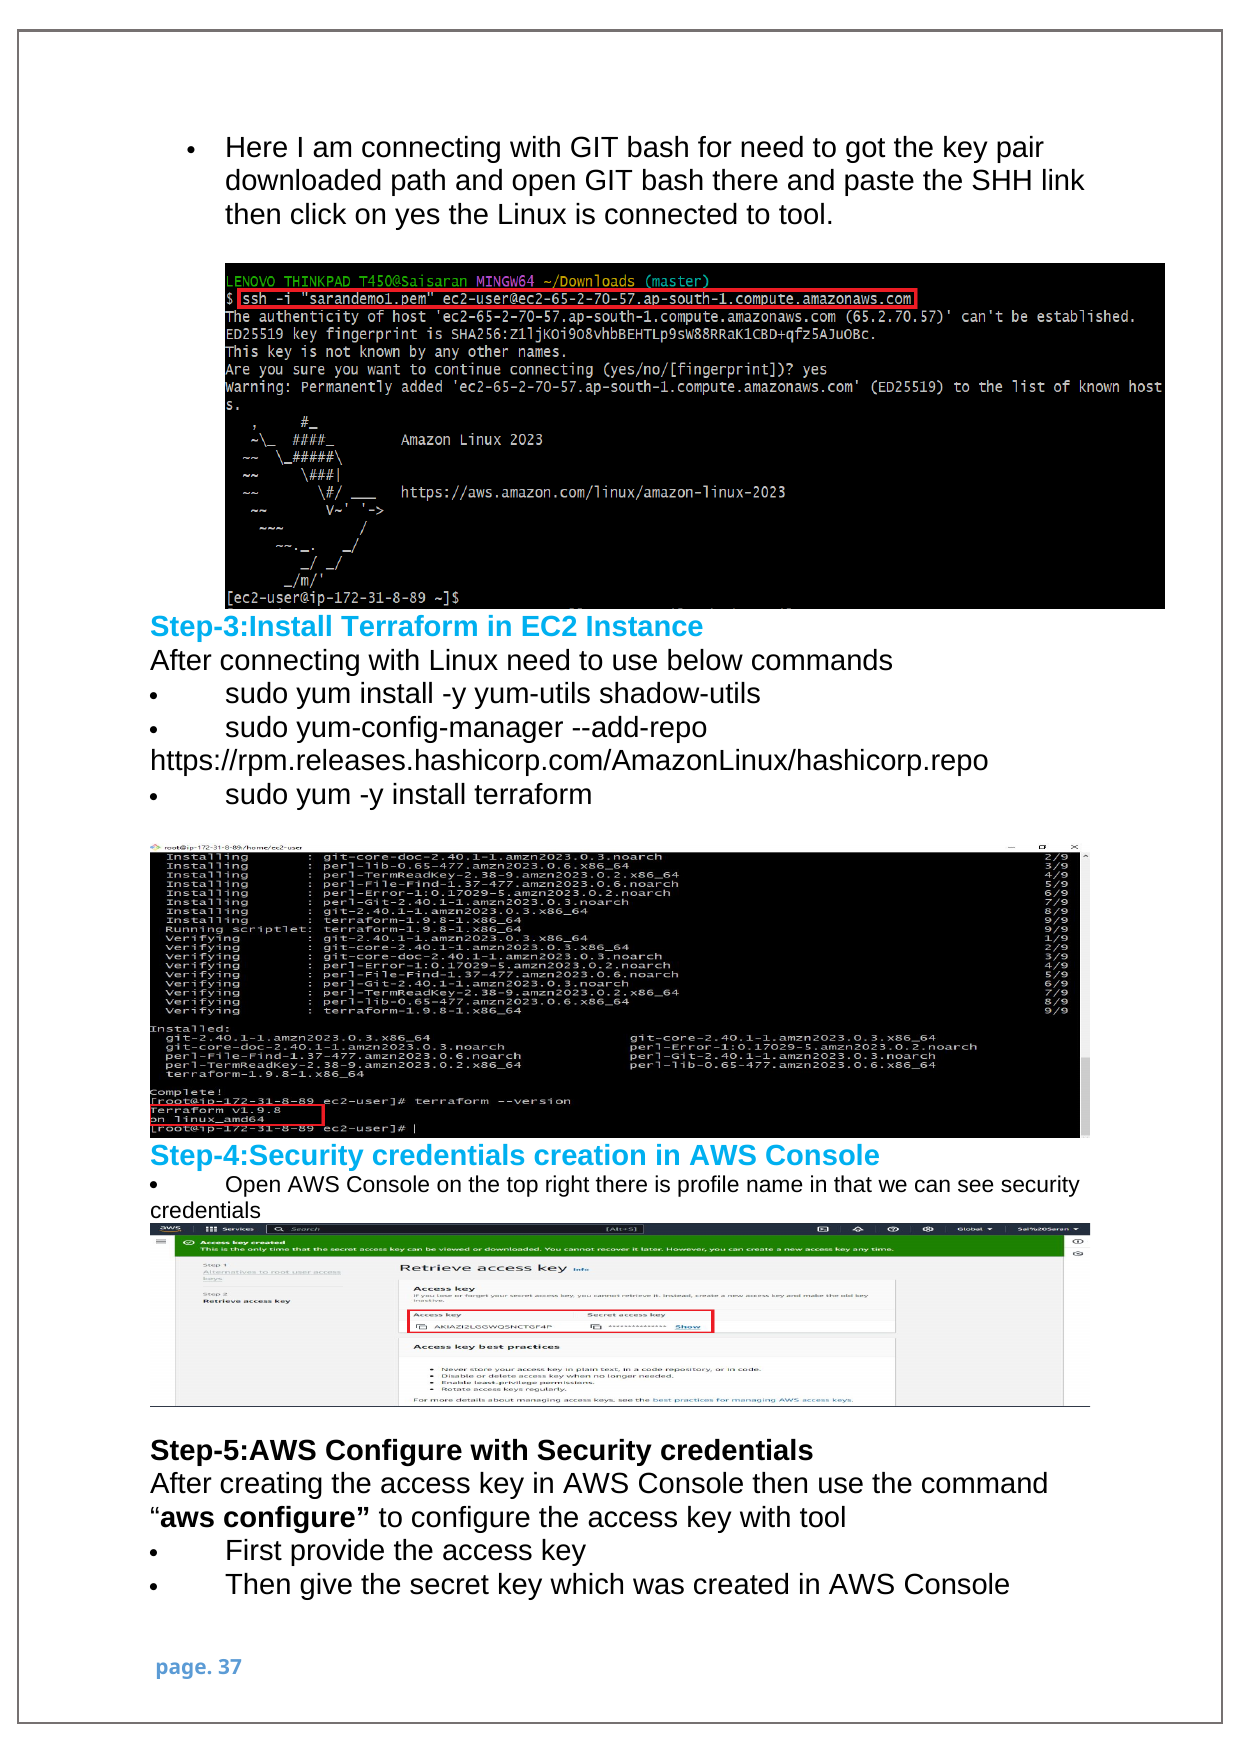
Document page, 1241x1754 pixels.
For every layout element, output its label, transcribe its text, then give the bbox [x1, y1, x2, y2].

picture [225, 263, 1165, 609]
list Here I am connecting with GIT bash for need to got the key pair downloaded path and open GIT bash there and paste the SHH link then click on yes the Linux is connected to tool. [187, 129, 1090, 230]
picture [150, 843, 1090, 1138]
list First provide the access key [150, 1533, 1090, 1567]
list sudo yum-config-manager --add-repo https://rpm.releases.hashicorp.com/AmazonLinux/hashicorp.repo [150, 710, 1090, 777]
text Step-3:Install Terraform in EC2 Instance [150, 609, 1090, 643]
list sudo yum -y install terraform [150, 777, 1090, 810]
text Step-5:AWS Configure with Security credentials [150, 1433, 1090, 1466]
list Open AWS Console on the top right there is profile name in that we can see security credentials [150, 1171, 1090, 1223]
text Step-4:Security credentials creation in AWS Console [150, 1138, 1090, 1171]
list Then give the secret key which was created in AWS Console [150, 1567, 1090, 1600]
text After creating the access key in AWS Console then use the command “aws configure” to configure the access key with tool [150, 1466, 1090, 1533]
text After connecting with Linux need to use below commands [150, 643, 1090, 676]
picture [150, 1223, 1091, 1407]
list sudo yum install -y yum-utils shadow-utils [150, 676, 1090, 710]
